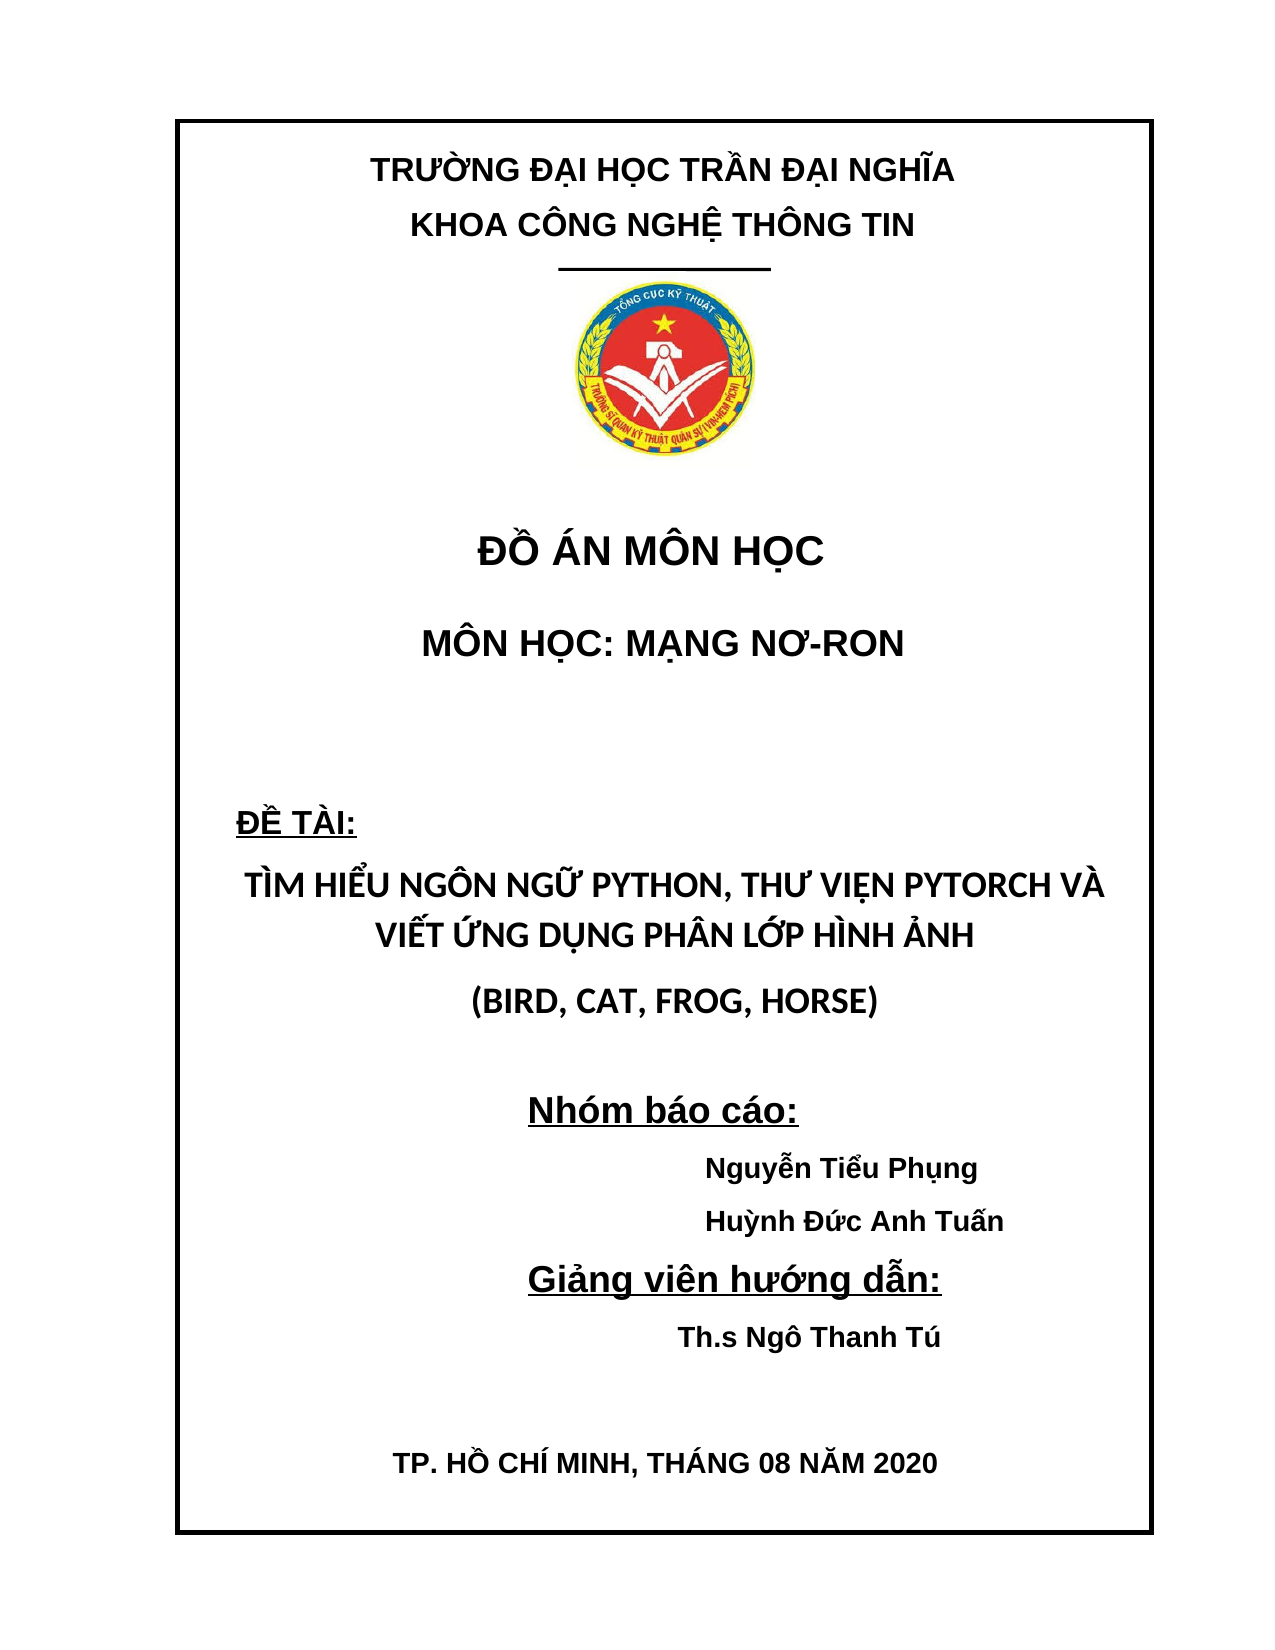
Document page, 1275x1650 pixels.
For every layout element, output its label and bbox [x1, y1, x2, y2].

picture [572, 273, 756, 473]
